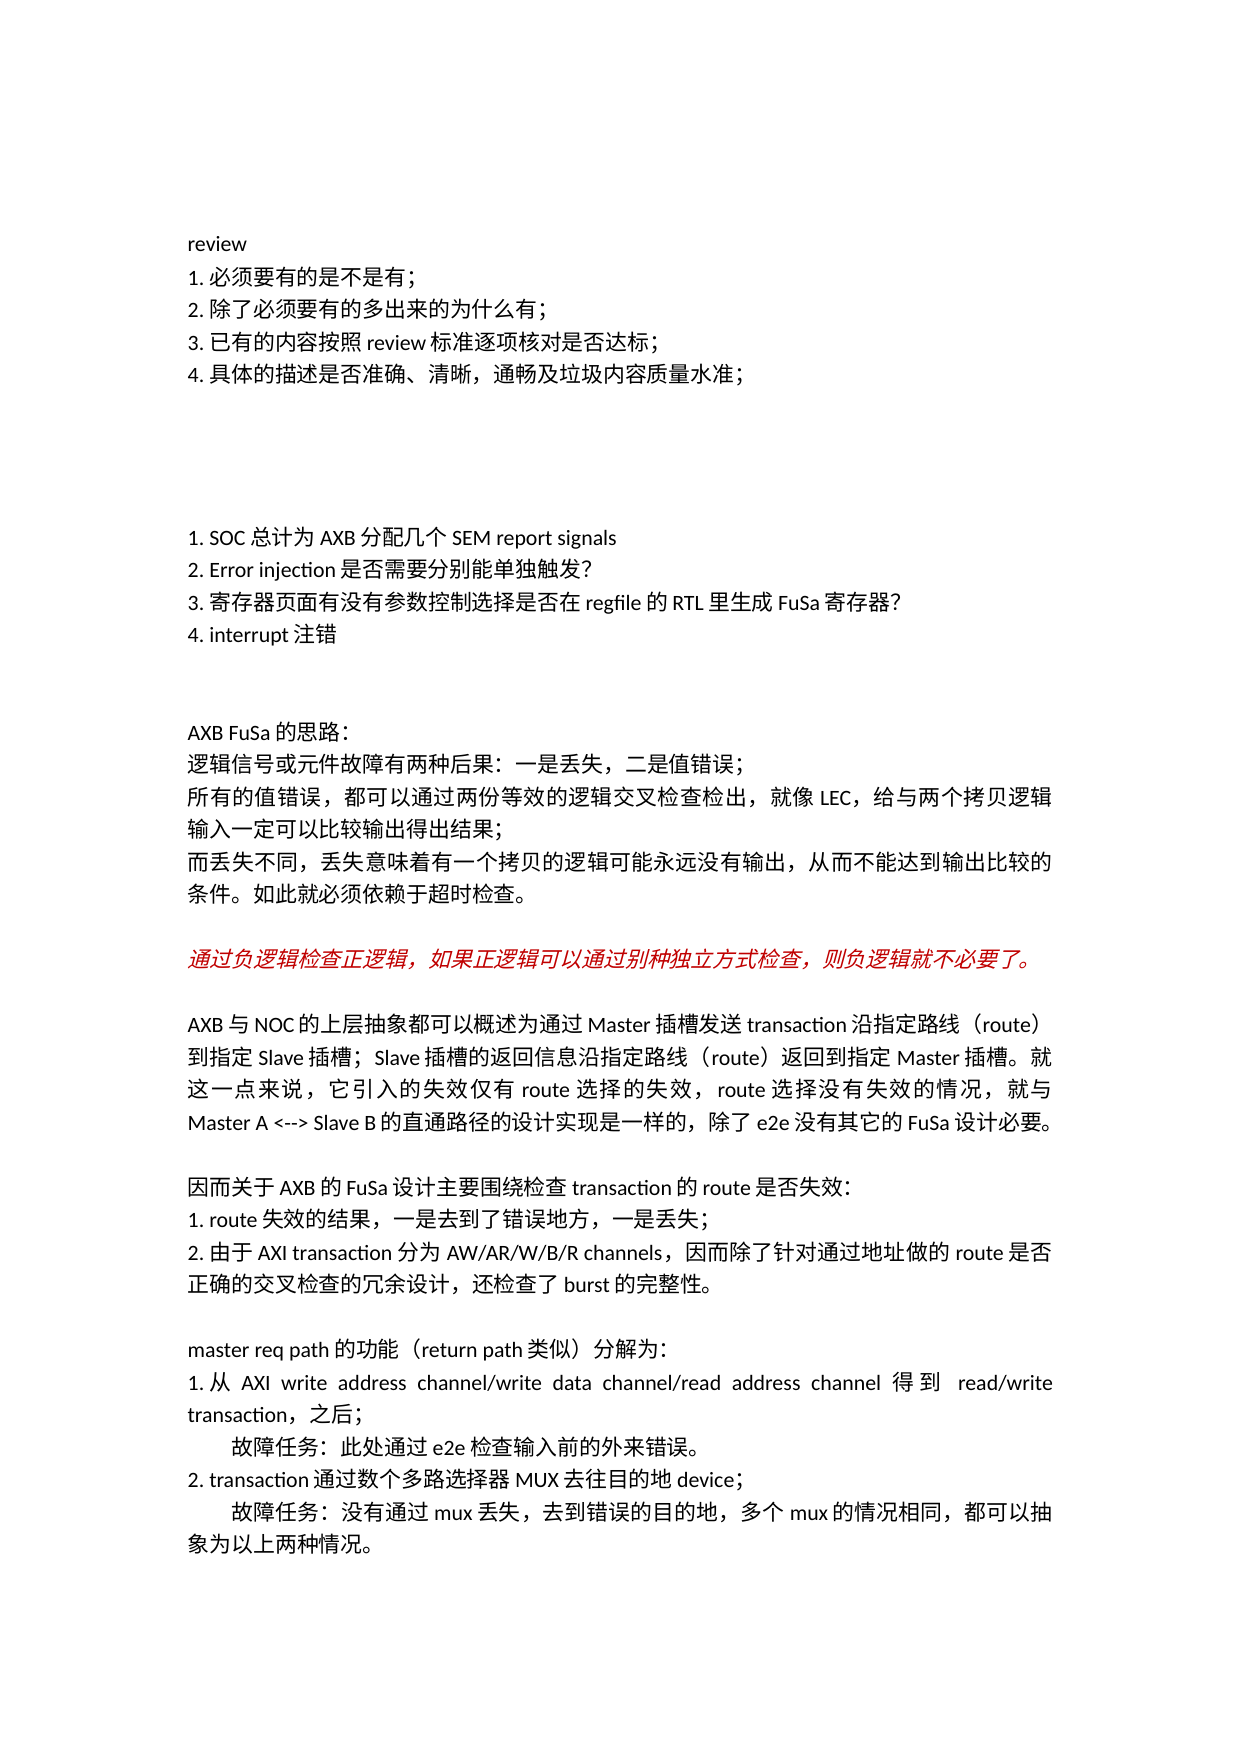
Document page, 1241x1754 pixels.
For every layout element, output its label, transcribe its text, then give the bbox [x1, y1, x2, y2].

list 因而关于AXB的FuSa设计主要围绕检查transaction的route是否失效： [187, 1169, 1053, 1202]
list Error injection是否需要分别能单独触发？ [187, 552, 1053, 584]
list 逻辑信号或元件故障有两种后果：一是丢失，二是值错误； [187, 747, 1053, 779]
list 而丢失不同，丢失意味着有一个拷贝的逻辑可能永远没有输出，从而不能达到输出比较的条件。如此就必须依赖于超时检查。 [187, 844, 1053, 909]
list 由于AXI transaction分为 AW/AR/W/B/R channels，因而除了针对通过地址做的route是否正确的交叉检查的冗余设计，还检查了burst的完整性。 [187, 1234, 1053, 1299]
list 具体的描述是否准确、清晰，通畅及垃圾内容质量水准； [187, 357, 1053, 389]
list SOC总计为AXB分配几个SEM report signals [187, 519, 1053, 552]
list interrupt注错 [187, 617, 1053, 649]
list 所有的值错误，都可以通过两份等效的逻辑交叉检查检出，就像LEC，给与两个拷贝逻辑输入一定可以比较输出得出结果； [187, 779, 1053, 844]
list AXB与NOC的上层抽象都可以概述为通过Master插槽发送transaction沿指定路线（route）到指定Slave插槽；Slave插槽的返回信息沿指定路线（route）返回到指定Master插槽。就这一点来说，它引入的失效仅有route选择的失效，route选择没有失效的情况，就与Master A <--> Slave B的直通路径的设计实现是一样的，除了e2e没有其它的FuSa设计必要。 [187, 1007, 1053, 1137]
list 已有的内容按照review标准逐项核对是否达标； [187, 324, 1053, 357]
list 除了必须要有的多出来的为什么有； [187, 292, 1053, 324]
list transaction通过数个多路选择器MUX去往目的地device； [187, 1462, 1053, 1494]
list 寄存器页面有没有参数控制选择是否在regfile的RTL里生成FuSa寄存器？ [187, 584, 1053, 617]
list 从AXI write address channel/write data channel/read address channel得到 read/write transaction，之后； [187, 1364, 1053, 1429]
list route失效的结果，一是去到了错误地方，一是丢失； [187, 1202, 1053, 1234]
list 通过负逻辑检查正逻辑，如果正逻辑可以通过别种独立方式检查，则负逻辑就不必要了。 [187, 942, 1053, 974]
list master req path的功能（return path类似）分解为： [187, 1332, 1053, 1364]
list 故障任务：此处通过e2e检查输入前的外来错误。 [187, 1429, 1053, 1462]
list 故障任务：没有通过mux丢失，去到错误的目的地，多个mux的情况相同，都可以抽象为以上两种情况。 [187, 1494, 1053, 1559]
list review [187, 227, 1053, 259]
list AXB FuSa的思路： [187, 714, 1053, 747]
list 必须要有的是不是有； [187, 259, 1053, 292]
